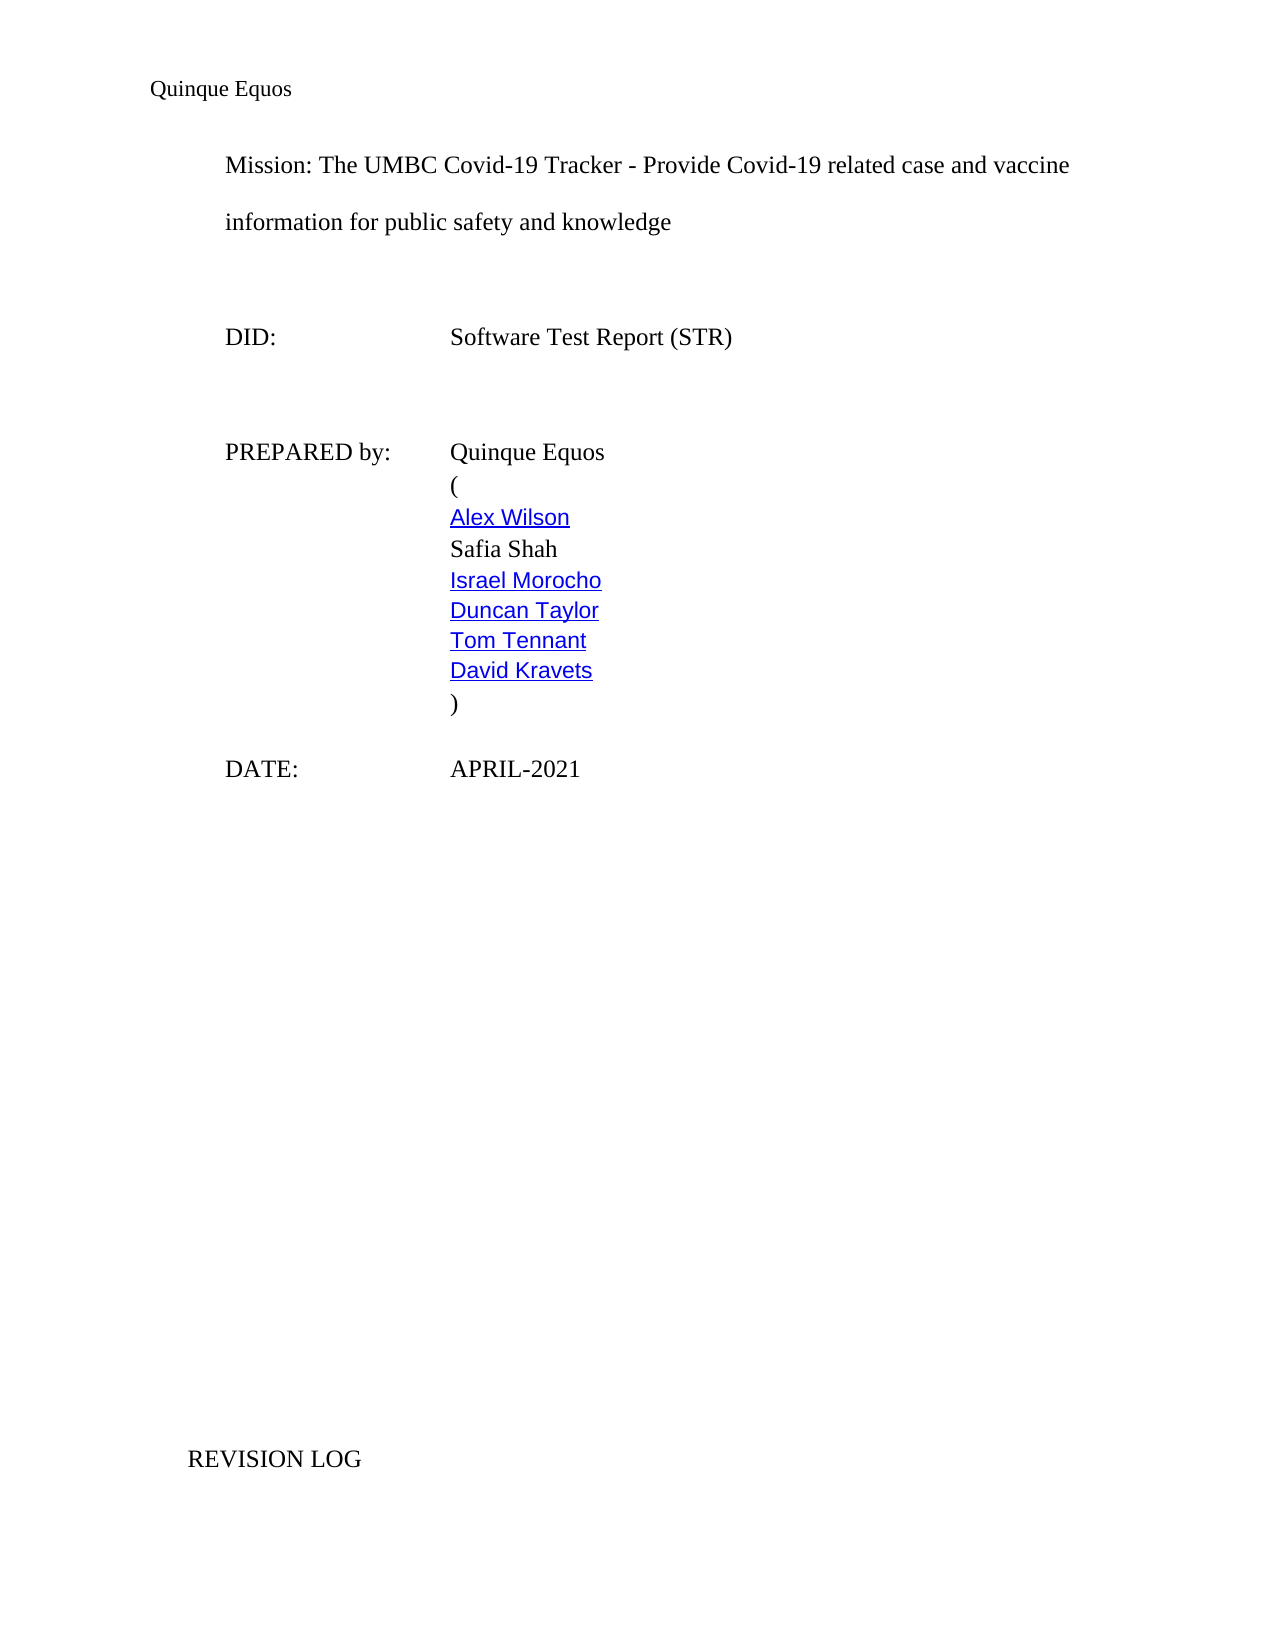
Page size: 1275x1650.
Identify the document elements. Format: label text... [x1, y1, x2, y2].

text ( [375, 471, 1125, 499]
text Israel Morocho [375, 567, 1125, 593]
text Safia Shah [375, 534, 1125, 562]
text Mission: The UMBC Covid-19 Tracker - Provide Covid-19 related case and vaccine information for public safety and knowledge [225, 150, 1125, 236]
text ) [375, 688, 1125, 716]
text PREPARED by: Quinque Equos [225, 437, 1125, 466]
text Duncan Taylor [375, 597, 1125, 623]
text David Kravets [375, 657, 1125, 684]
text REVISION LOG [187, 1444, 1125, 1472]
text Alex Wilson [375, 503, 1125, 530]
text DID: Software Test Report (STR) [225, 322, 1125, 351]
text Tom Tennant [375, 627, 1125, 653]
text DATE: APRIL-2021 [225, 754, 1125, 782]
